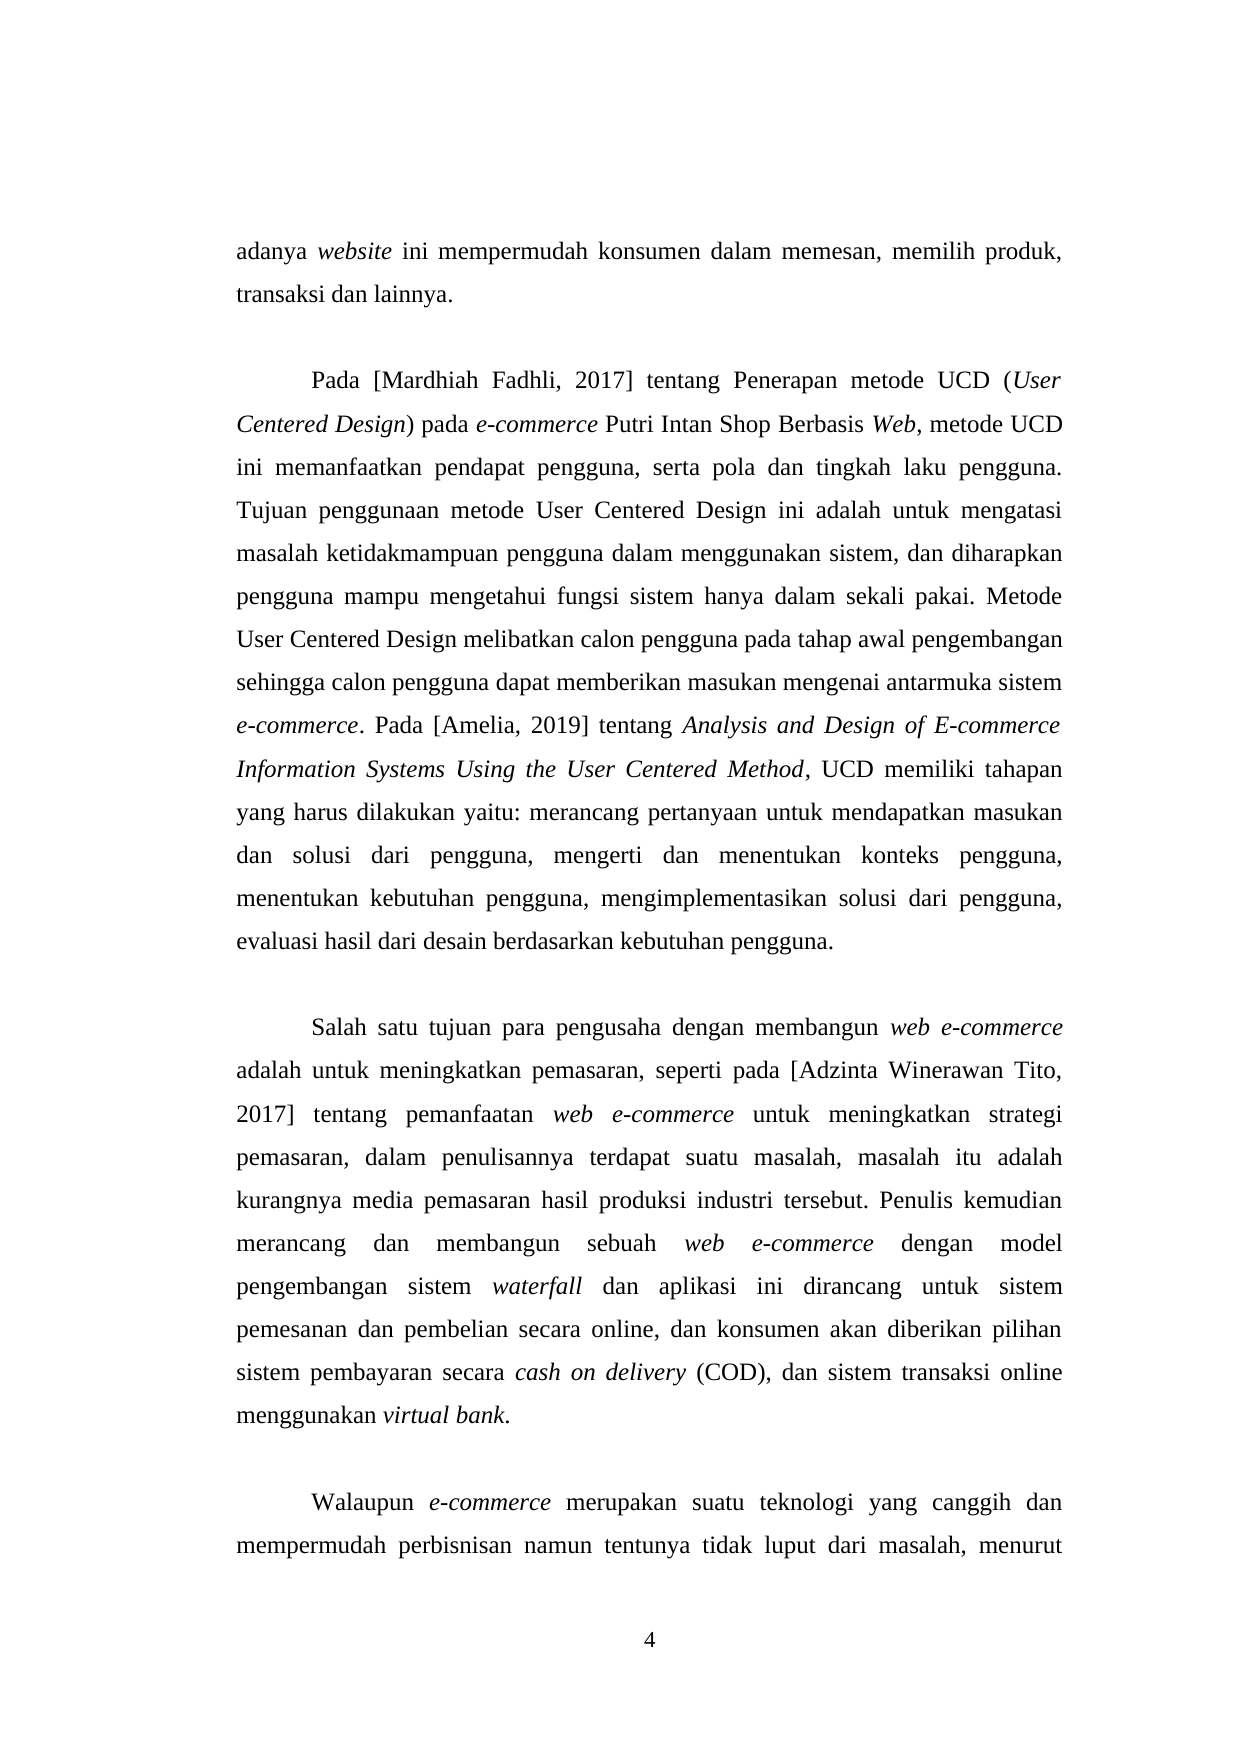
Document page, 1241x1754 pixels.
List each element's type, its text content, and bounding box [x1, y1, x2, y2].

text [236, 236, 1063, 308]
text Salah satu tujuan para pengusaha dengan membangun web e-commerce adalah untuk meningkatkan pemasaran, seperti pada [Adzinta Winerawan Tito, 2017] tentang pemanfaatan web e-commerce untuk meningkatkan strategi pemasaran, dalam penulisannya terdapat suatu masalah, masalah itu adalah kurangnya media pemasaran hasil produksi industri tersebut. Penulis kemudian merancang dan membangun sebuah web e-commerce dengan model pengembangan sistem waterfall dan aplikasi ini dirancang untuk sistem pemesanan dan pembelian secara online, dan konsumen akan diberikan pilihan sistem pembayaran secara cash on delivery (COD), dan sistem transaksi online menggunakan virtual bank. [236, 1012, 1063, 1429]
text Pada [Mardhiah Fadhli, 2017] tentang Penerapan metode UCD (User Centered Design) pada e-commerce Putri Intan Shop Berbasis Web, metode UCD ini memanfaatkan pendapat pengguna, serta pola dan tingkah laku pengguna. Tujuan penggunaan metode User Centered Design ini adalah untuk mengatasi masalah ketidakmampuan pengguna dalam menggunakan sistem, dan diharapkan pengguna mampu mengetahui fungsi sistem hanya dalam sekali pakai. Metode User Centered Design melibatkan calon pengguna pada tahap awal pengembangan sehingga calon pengguna dapat memberikan masukan mengenai antarmuka sistem e-commerce. Pada [Amelia, 2019] tentang Analysis and Design of E-commerce Information Systems Using the User Centered Method, UCD memiliki tahapan yang harus dilakukan yaitu: merancang pertanyaan untuk mendapatkan masukan dan solusi dari pengguna, mengerti dan menentukan konteks pengguna, menentukan kebutuhan pengguna, mengimplementasikan solusi dari pengguna, evaluasi hasil dari desain berdasarkan kebutuhan pengguna. [236, 366, 1063, 955]
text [236, 1487, 1063, 1559]
